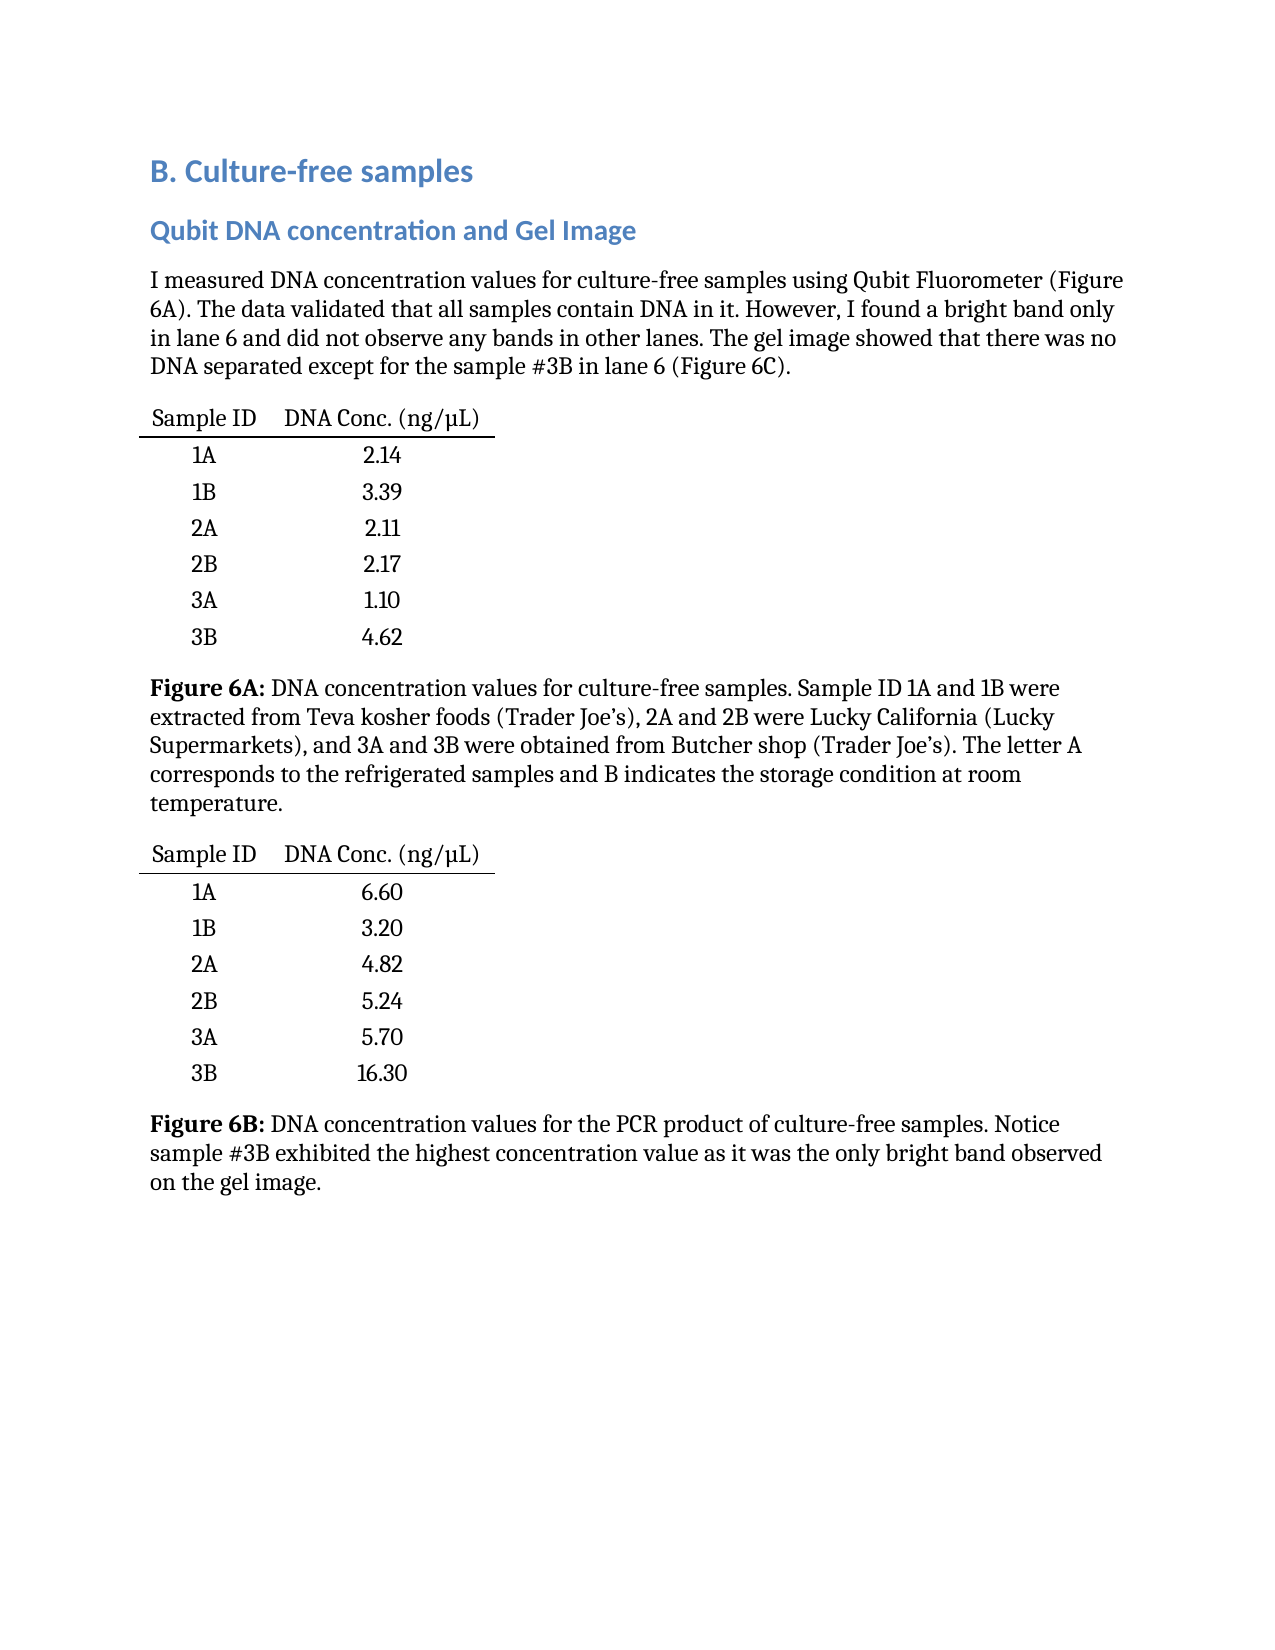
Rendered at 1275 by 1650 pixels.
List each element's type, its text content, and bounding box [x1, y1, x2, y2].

table_cell 2B [139, 546, 270, 582]
table_cell 3A [139, 1019, 270, 1055]
table_cell 2A [139, 947, 270, 983]
table_cell 3B [139, 1055, 270, 1092]
table_cell 2.17 [270, 546, 494, 582]
table_cell 3.20 [270, 910, 494, 947]
table_cell 2B [139, 983, 270, 1019]
table_cell 4.62 [270, 619, 494, 655]
table_cell 1A [139, 438, 270, 474]
table_header Sample ID [139, 400, 270, 436]
table_cell 2.14 [270, 438, 494, 474]
table_cell 3.39 [270, 474, 494, 510]
table_cell 4.82 [270, 947, 494, 983]
table_header DNA Conc. (ng/µL) [270, 836, 494, 872]
table_header DNA Conc. (ng/µL) [270, 400, 494, 436]
table_cell 2A [139, 510, 270, 546]
table_cell 1B [139, 910, 270, 947]
subtitle Qubit DNA concentration and Gel Image [150, 212, 1125, 247]
table_cell 5.24 [270, 983, 494, 1019]
table_cell 16.30 [270, 1055, 494, 1092]
table_cell 3B [139, 619, 270, 655]
text I measured DNA concentration values for culture-free samples using Qubit Fluorometer (Figure 6A). The data validated that all samples contain DNA in it. However, I found a bright band only in lane 6 and did not observe any bands in other lanes. The gel image showed that there was no DNA separated except for the sample #3B in lane 6 (Figure 6C). [150, 266, 1125, 381]
table_cell 2.11 [270, 510, 494, 546]
table_cell 1B [139, 474, 270, 510]
table_cell 1.10 [270, 583, 494, 619]
text Figure 6B: DNA concentration values for the PCR product of culture-free samples. Notice sample #3B exhibited the highest concentration value as it was the only bright band observed on the gel image. [150, 1110, 1125, 1197]
table_cell 1A [139, 874, 270, 910]
table_cell 6.60 [270, 874, 494, 910]
text Figure 6A: DNA concentration values for culture-free samples. Sample ID 1A and 1B were extracted from Teva kosher foods (Trader Joe’s), 2A and 2B were Lucky California (Lucky Supermarkets), and 3A and 3B were obtained from Butcher shop (Trader Joe’s). The letter A corresponds to the refrigerated samples and B indicates the storage condition at room temperature. [150, 674, 1125, 817]
table_cell 3A [139, 583, 270, 619]
table_cell 5.70 [270, 1019, 494, 1055]
table_header Sample ID [139, 836, 270, 872]
subtitle B. Culture-free samples [150, 150, 1125, 191]
